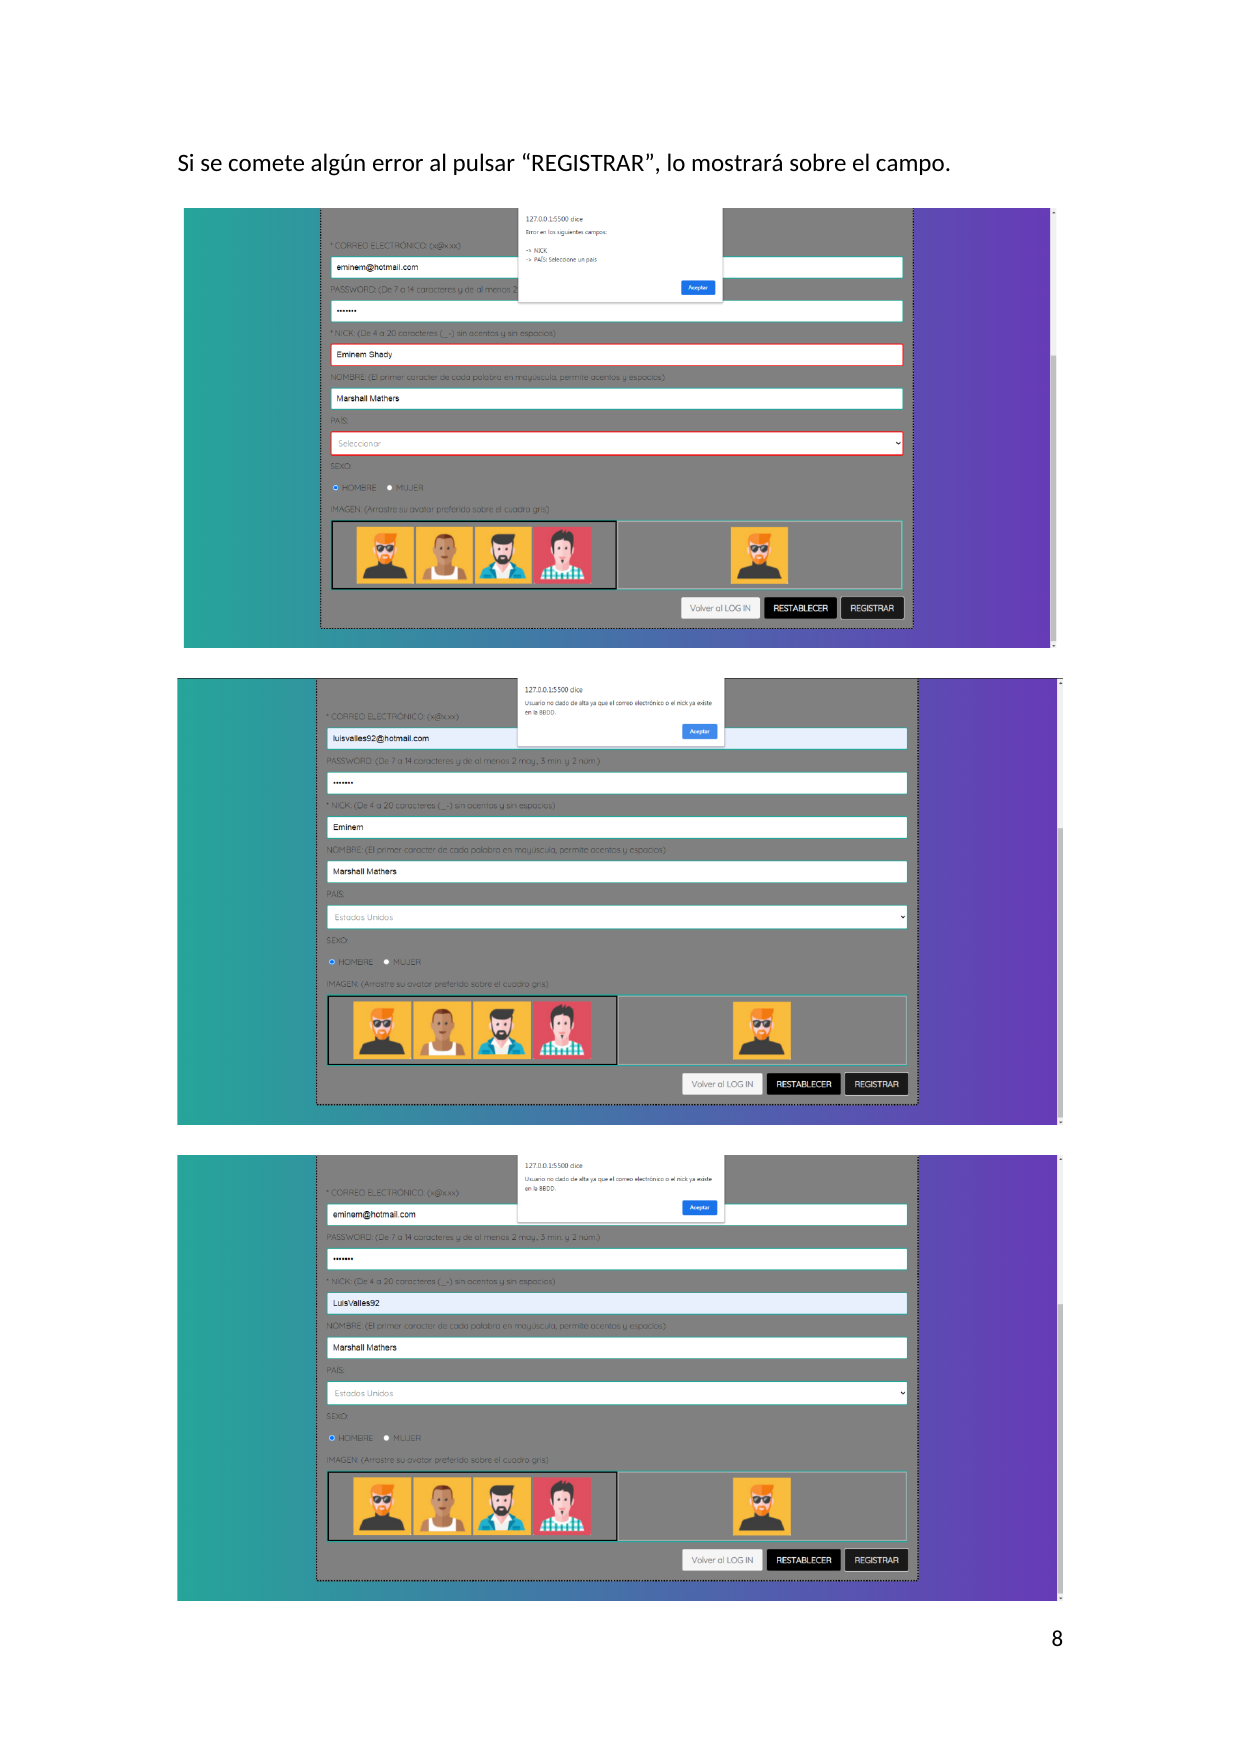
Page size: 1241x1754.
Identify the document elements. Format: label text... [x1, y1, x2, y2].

picture [177, 1155, 1063, 1601]
picture [183, 208, 1057, 648]
text Si se comete algún error al pulsar “REGISTRAR”, lo mostrará sobre el campo. [177, 148, 1063, 178]
picture [177, 678, 1063, 1125]
